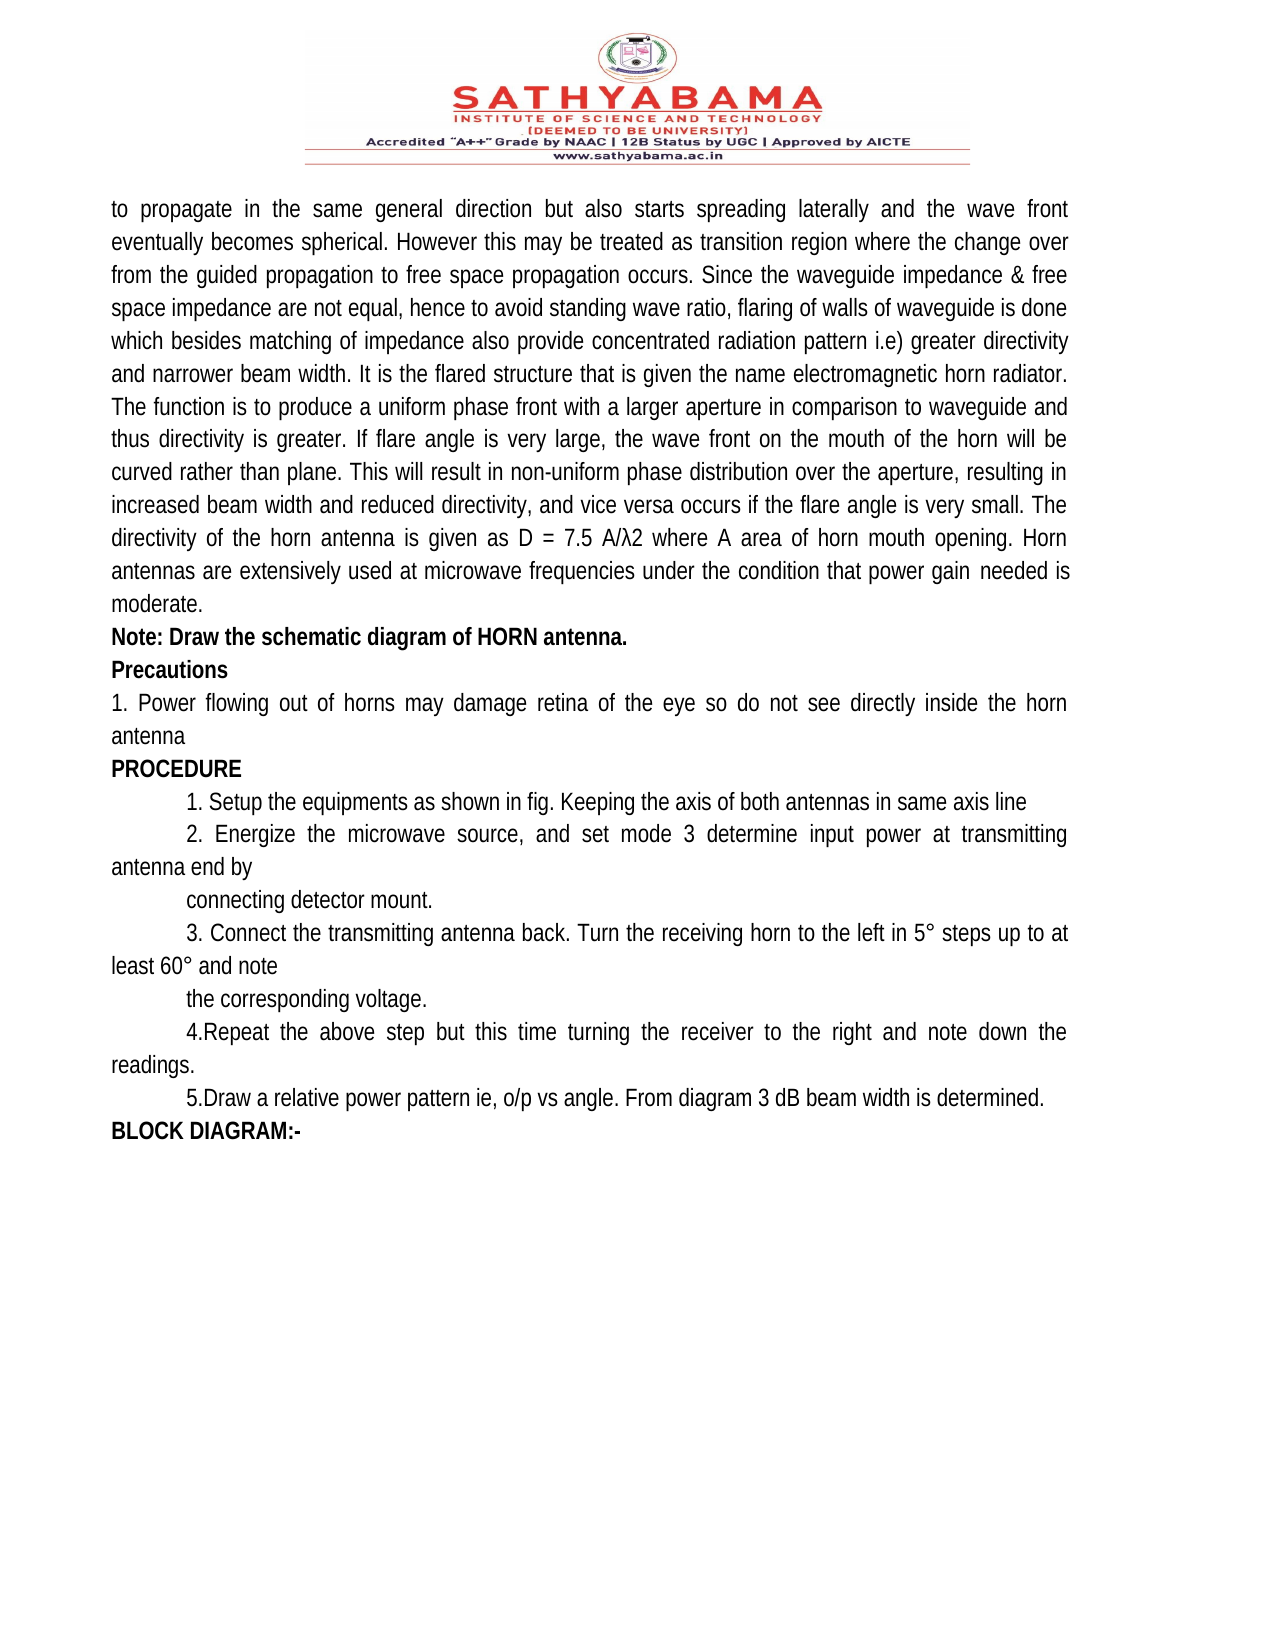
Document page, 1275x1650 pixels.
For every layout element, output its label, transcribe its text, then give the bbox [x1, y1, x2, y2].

picture [304, 30, 971, 166]
